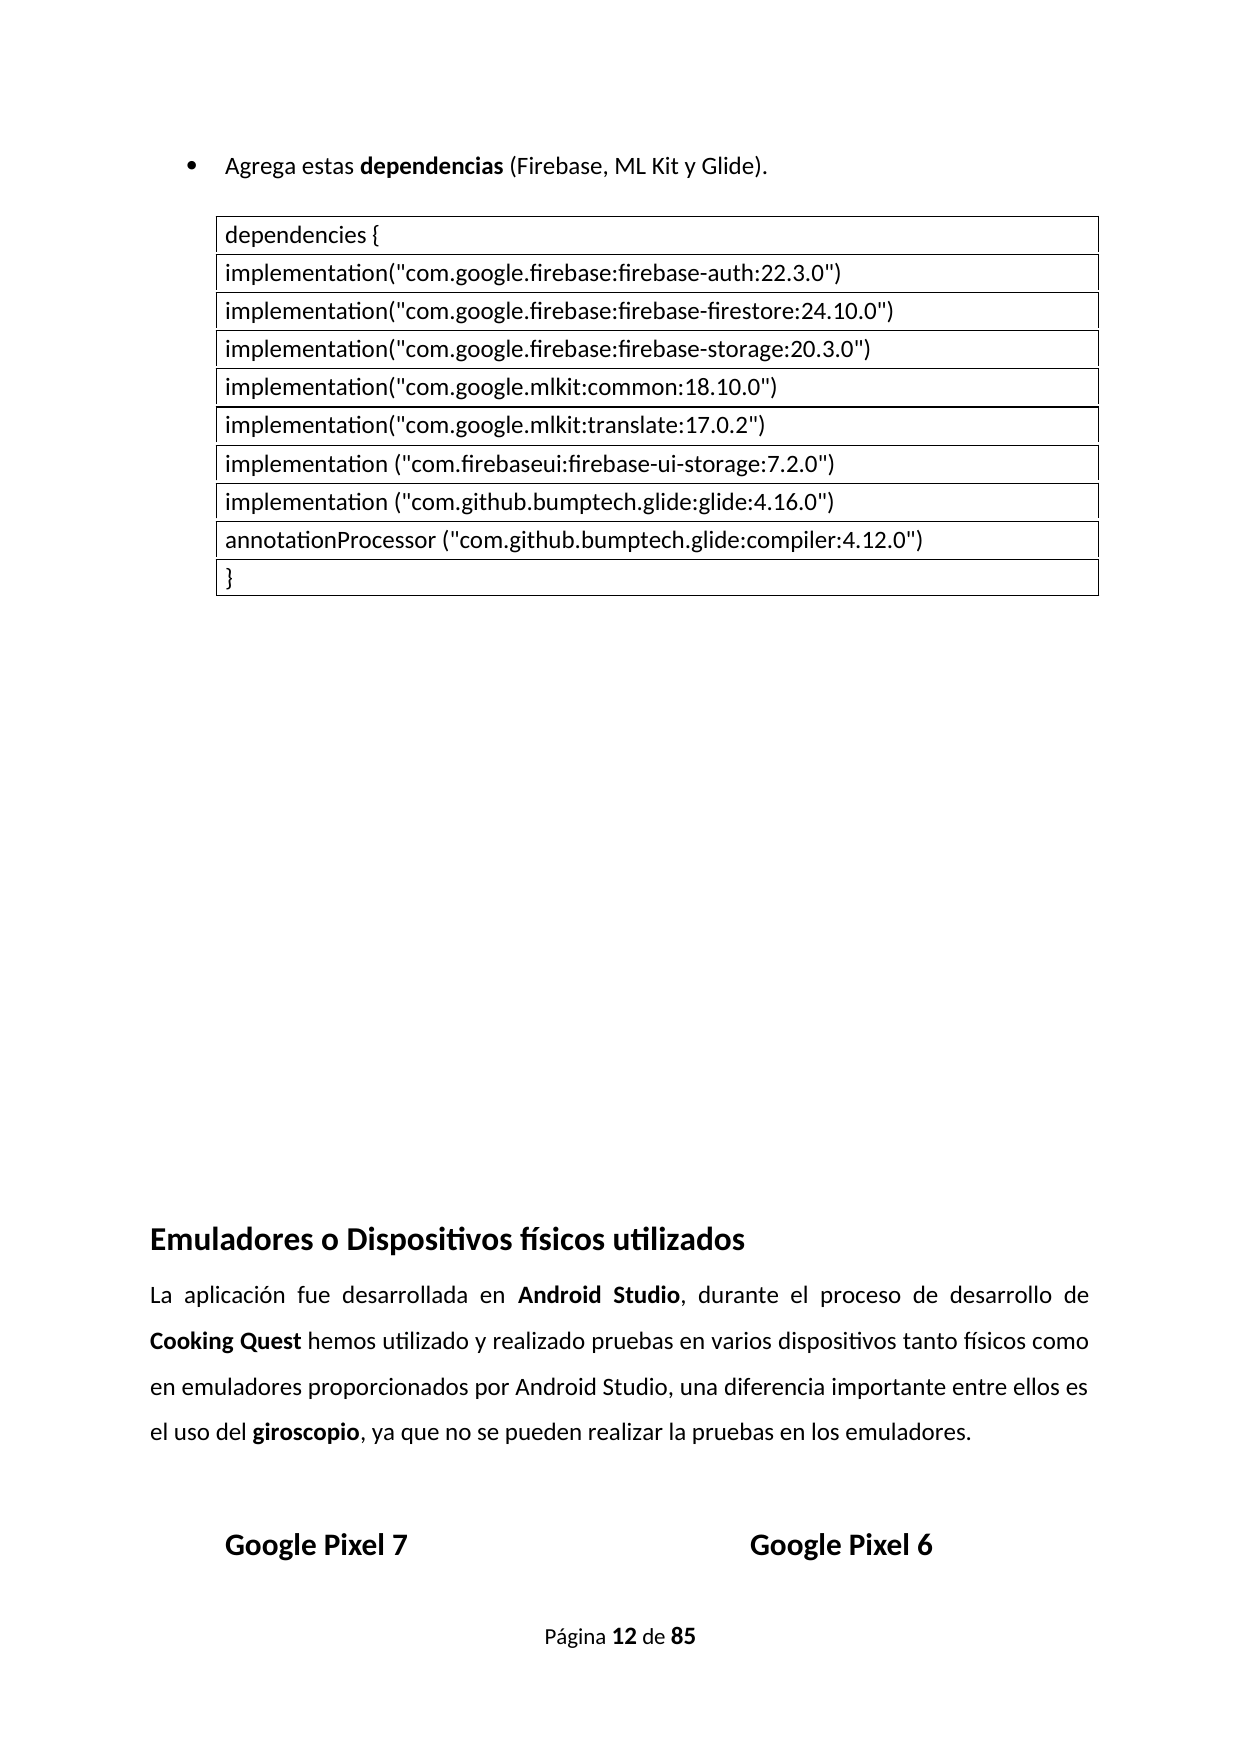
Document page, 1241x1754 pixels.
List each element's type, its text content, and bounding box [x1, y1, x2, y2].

list implementation("com.google.firebase:firebase-storage:20.3.0") [217, 331, 1098, 366]
text La aplicación fue desarrollada en Android Studio, durante el proceso de desarrollo de Cooking Quest hemos utilizado y realizado pruebas en varios dispositivos tanto físicos como en emuladores proporcionados por Android Studio, una diferencia importante entre ellos es el uso del giroscopio, ya que no se pueden realizar la pruebas en los emuladores. [150, 1279, 1090, 1447]
list annotationProcessor ("com.github.bumptech.glide:compiler:4.12.0") [217, 522, 1098, 557]
list Agrega estas dependencias (Firebase, ML Kit y Glide). [187, 150, 1090, 181]
list implementation ("com.firebaseui:firebase-ui-storage:7.2.0") [217, 446, 1098, 480]
text Google Pixel 7 Google Pixel 6 [150, 1524, 1090, 1563]
list implementation("com.google.firebase:firebase-auth:22.3.0") [217, 255, 1098, 290]
list implementation("com.google.firebase:firebase-firestore:24.10.0") [217, 293, 1098, 328]
list } [217, 560, 1098, 595]
list implementation("com.google.mlkit:translate:17.0.2") [217, 408, 1098, 442]
list implementation("com.google.mlkit:common:18.10.0") [217, 369, 1098, 404]
subtitle Emuladores o Dispositivos físicos utilizados [150, 1218, 1090, 1259]
list implementation ("com.github.bumptech.glide:glide:4.16.0") [217, 484, 1098, 518]
list dependencies { [217, 217, 1098, 252]
